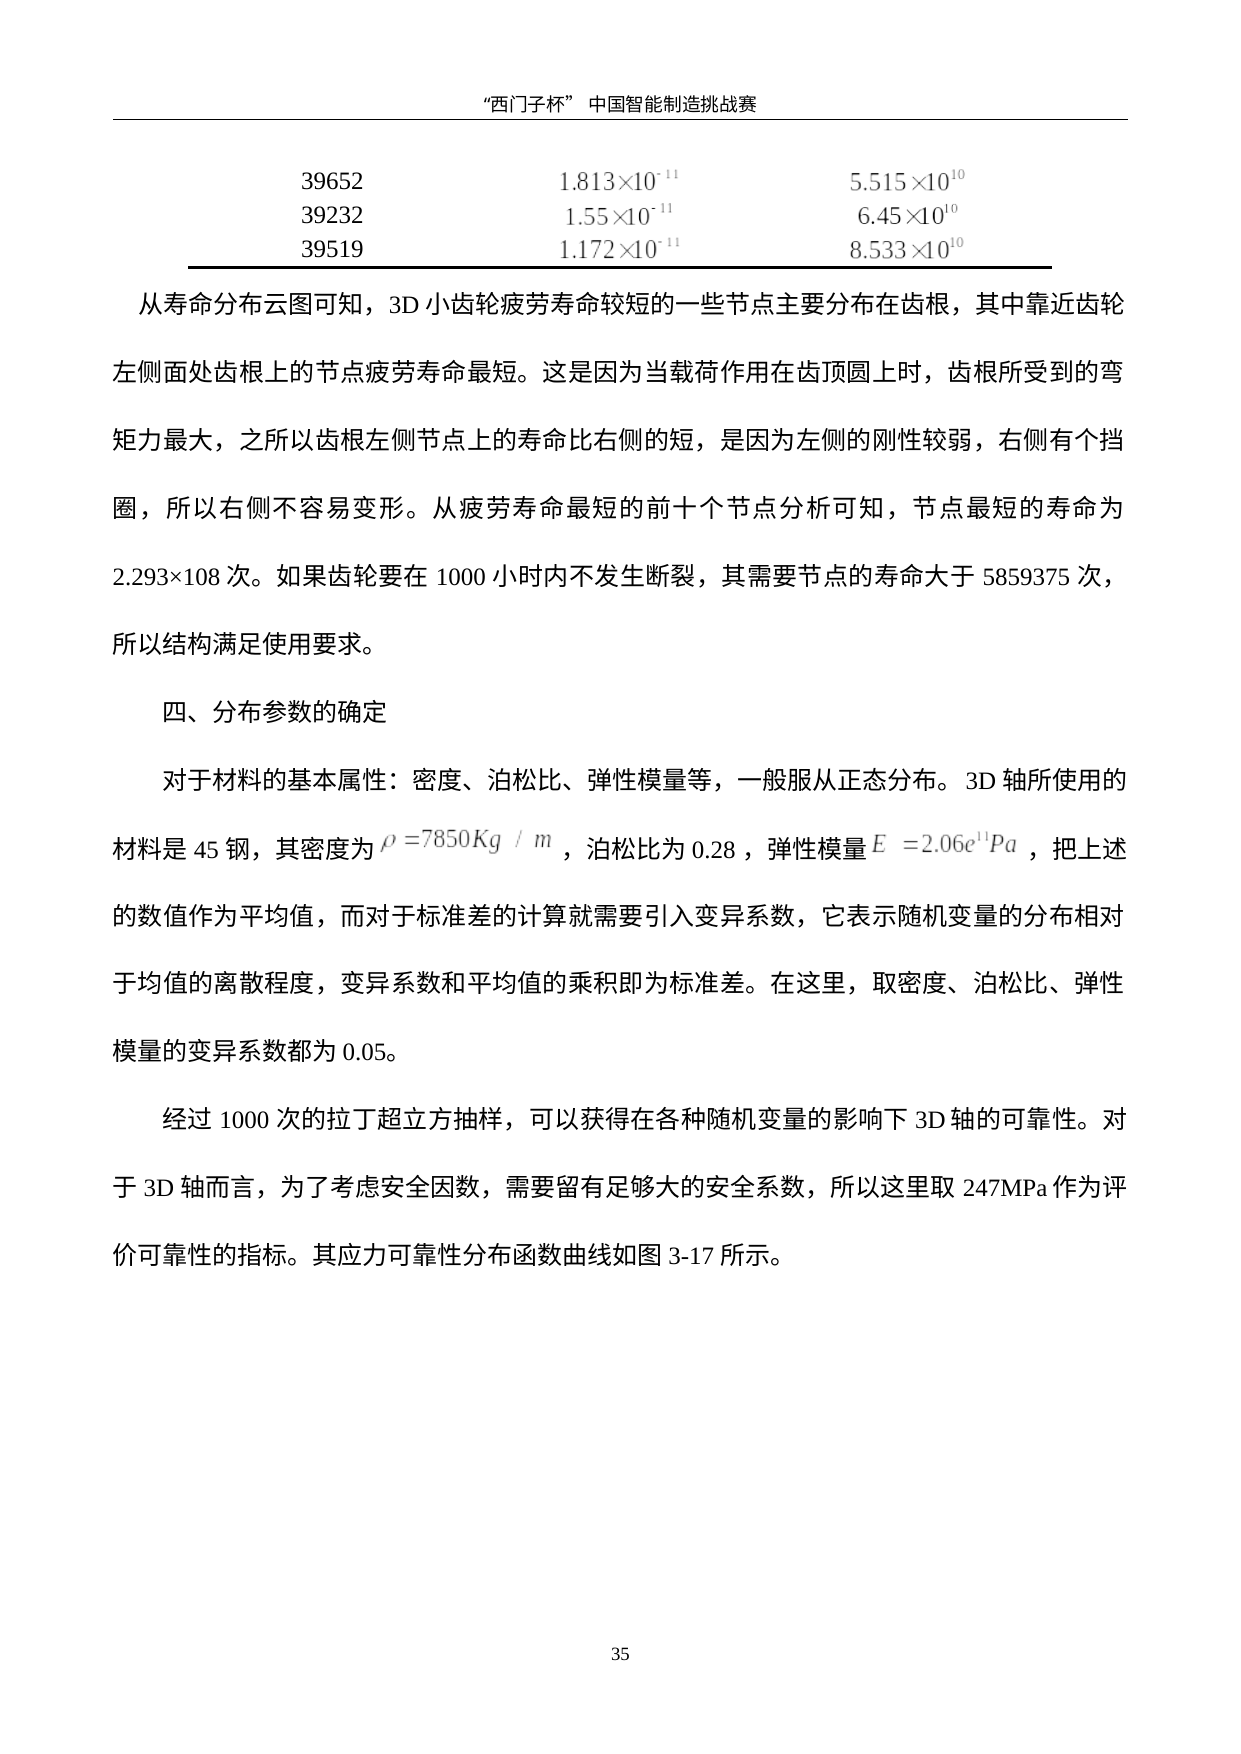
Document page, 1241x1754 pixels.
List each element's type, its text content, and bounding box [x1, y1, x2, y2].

table_cell 39232 [188, 198, 476, 232]
text 从寿命分布云图可知，3D 小齿轮疲劳寿命较短的一些节点主要分布在齿根，其中靠近齿轮左侧面处齿根上的节点疲劳寿命最短。这是因为当载荷作用在齿顶圆上时，齿根所受到的弯矩力最大，之所以齿根左侧节点上的寿命比右侧的短，是因为左侧的刚性较弱，右侧有个挡圈，所以右侧不容易变形。从疲劳寿命最短的前十个节点分析可知，节点最短的寿命为 2.293×108次。如果齿轮要在 1000 小时内不发生断裂，其需要节点的寿命大于 5859375 次，所以结构满足使用要求。 [112, 269, 1128, 676]
table_cell [476, 198, 764, 232]
text 对于材料的基本属性：密度、泊松比、弹性模量等，一般服从正态分布。3D 轴所使用的材料是 45 钢，其密度为 ，泊松比为0.28 ，弹性模量 ，把上述的数值作为平均值，而对于标准差的计算就需要引入变异系数，它表示随机变量的分布相对于均值的离散程度，变异系数和平均值的乘积即为标准差。在这里，取密度、泊松比、弹性模量的变异系数都为0.05。 [112, 744, 1128, 1084]
text 经过 1000 次的拉丁超立方抽样，可以获得在各种随机变量的影响下3D轴的可靠性。对于 3D 轴而言，为了考虑安全因数，需要留有足够大的安全系数，所以这里取247MPa作为评价可靠性的指标。其应力可靠性分布函数曲线如图 3-17 所示。 [112, 1084, 1128, 1288]
table_cell [764, 198, 1052, 232]
table_cell [764, 164, 1052, 198]
table_cell [476, 164, 764, 198]
table_cell [764, 232, 1052, 266]
text 四、分布参数的确定 [112, 676, 1128, 744]
table_cell [476, 232, 764, 266]
table_cell 39652 [188, 164, 476, 198]
table_cell 39519 [188, 232, 476, 266]
